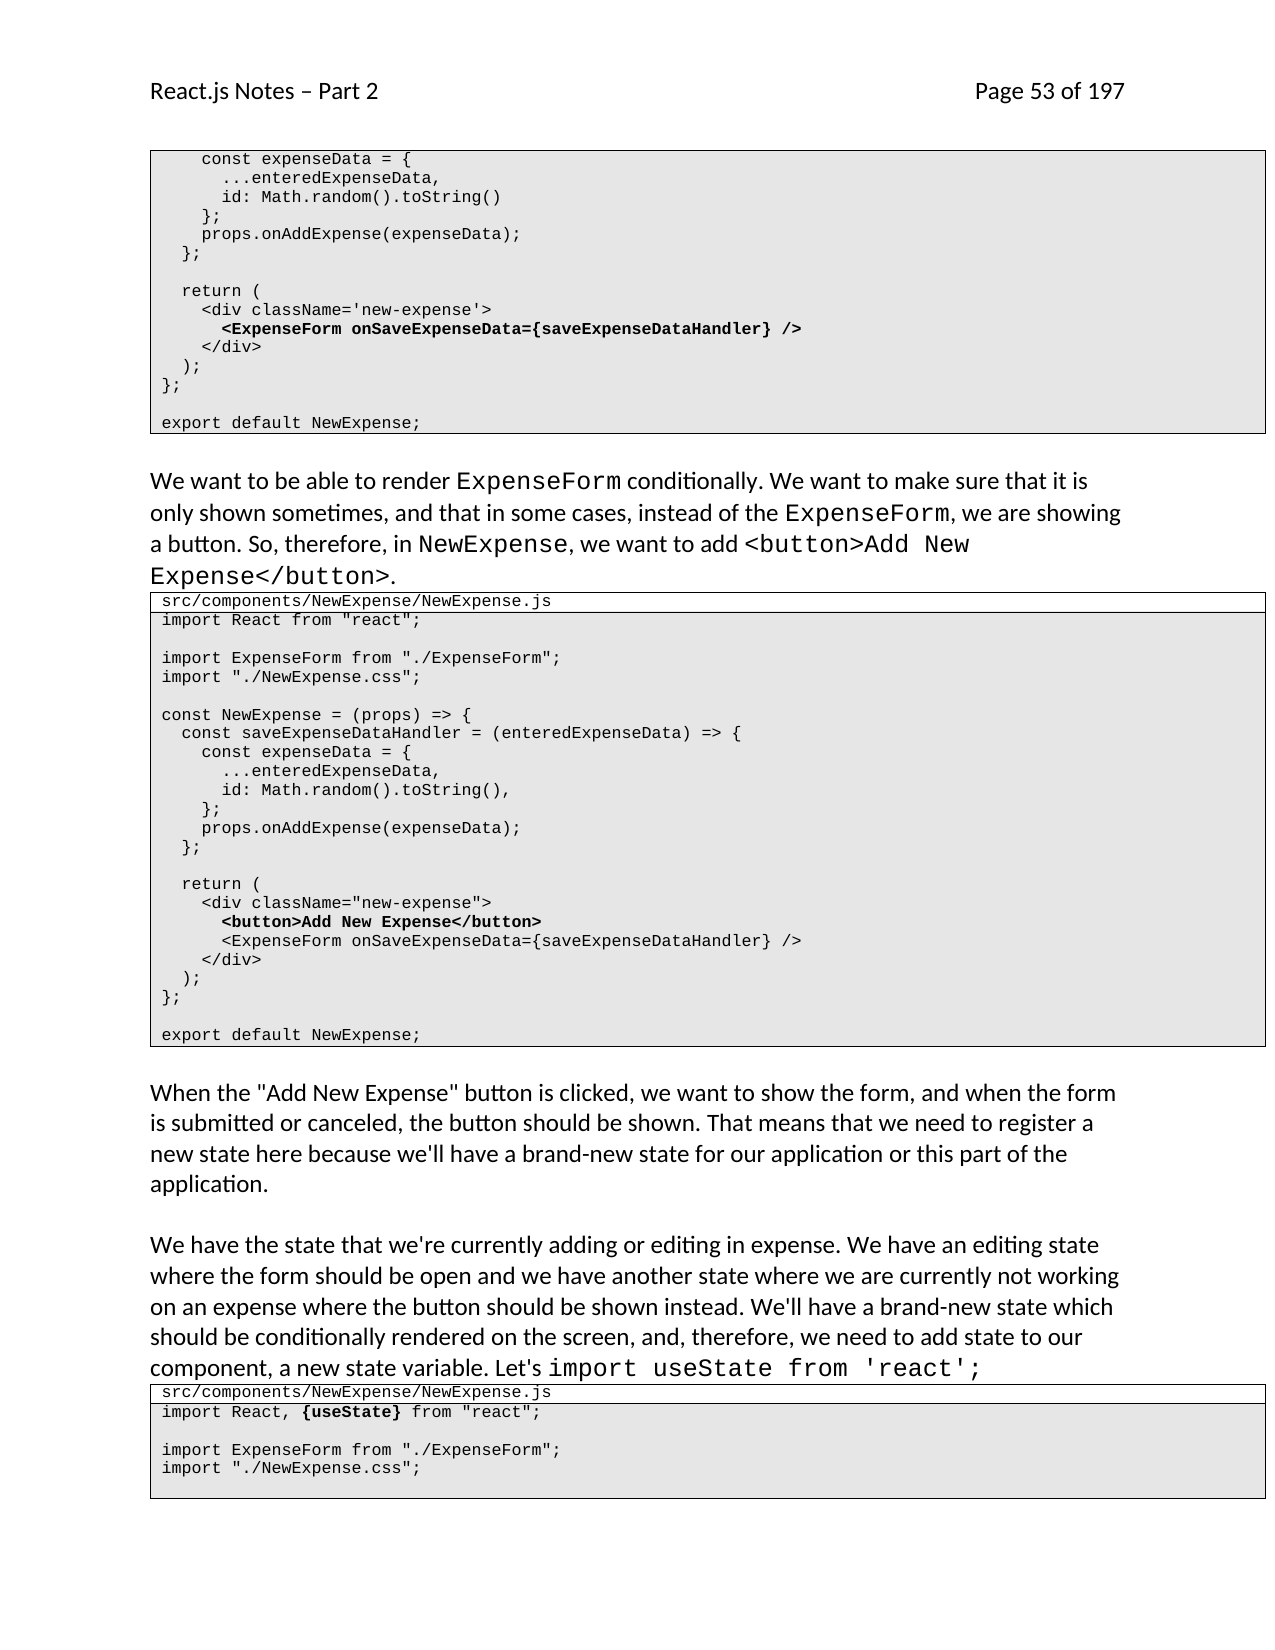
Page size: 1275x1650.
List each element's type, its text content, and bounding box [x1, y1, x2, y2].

table_cell import React from "react"; import ExpenseForm from "./ExpenseForm"; import "./NewExpense.css"; const NewExpense = (props) => { const saveExpenseDataHandler = (enteredExpenseData) => { const expenseData = { ...enteredExpenseData, id: Math.random().toString(), }; props.onAddExpense(expenseData); }; return ( <div className="new-expense"> <button>Add New Expense</button> <ExpenseForm onSaveExpenseData={saveExpenseDataHandler} /> </div> ); }; export default NewExpense; [151, 613, 1265, 1046]
table_header src/components/NewExpense/NewExpense.js [151, 1385, 1265, 1403]
table_header src/components/NewExpense/NewExpense.js [151, 593, 1265, 611]
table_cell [151, 151, 1265, 433]
text When the "Add New Expense" button is clicked, we want to show the form, and when the form is submitted or canceled, the button should be shown. That means that we need to register a new state here because we'll have a brand-new state for our application or this part of the application. [150, 1077, 1125, 1199]
text We want to be able to render ExpenseForm conditionally. We want to make sure that it is only shown sometimes, and that in some cases, instead of the ExpenseForm, we are showing a button. So, therefore, in NewExpense, we want to add <button>Add New Expense</button>. [150, 465, 1125, 592]
text We have the state that we're currently adding or editing in expense. We have an editing state where the form should be open and we have another state where we are currently not working on an expense where the button should be shown instead. We'll have a brand-new state which should be conditionally rendered on the screen, and, therefore, we need to add state to our component, a new state variable. Let's import useState from 'react'; [150, 1230, 1125, 1383]
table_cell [151, 1404, 1265, 1498]
